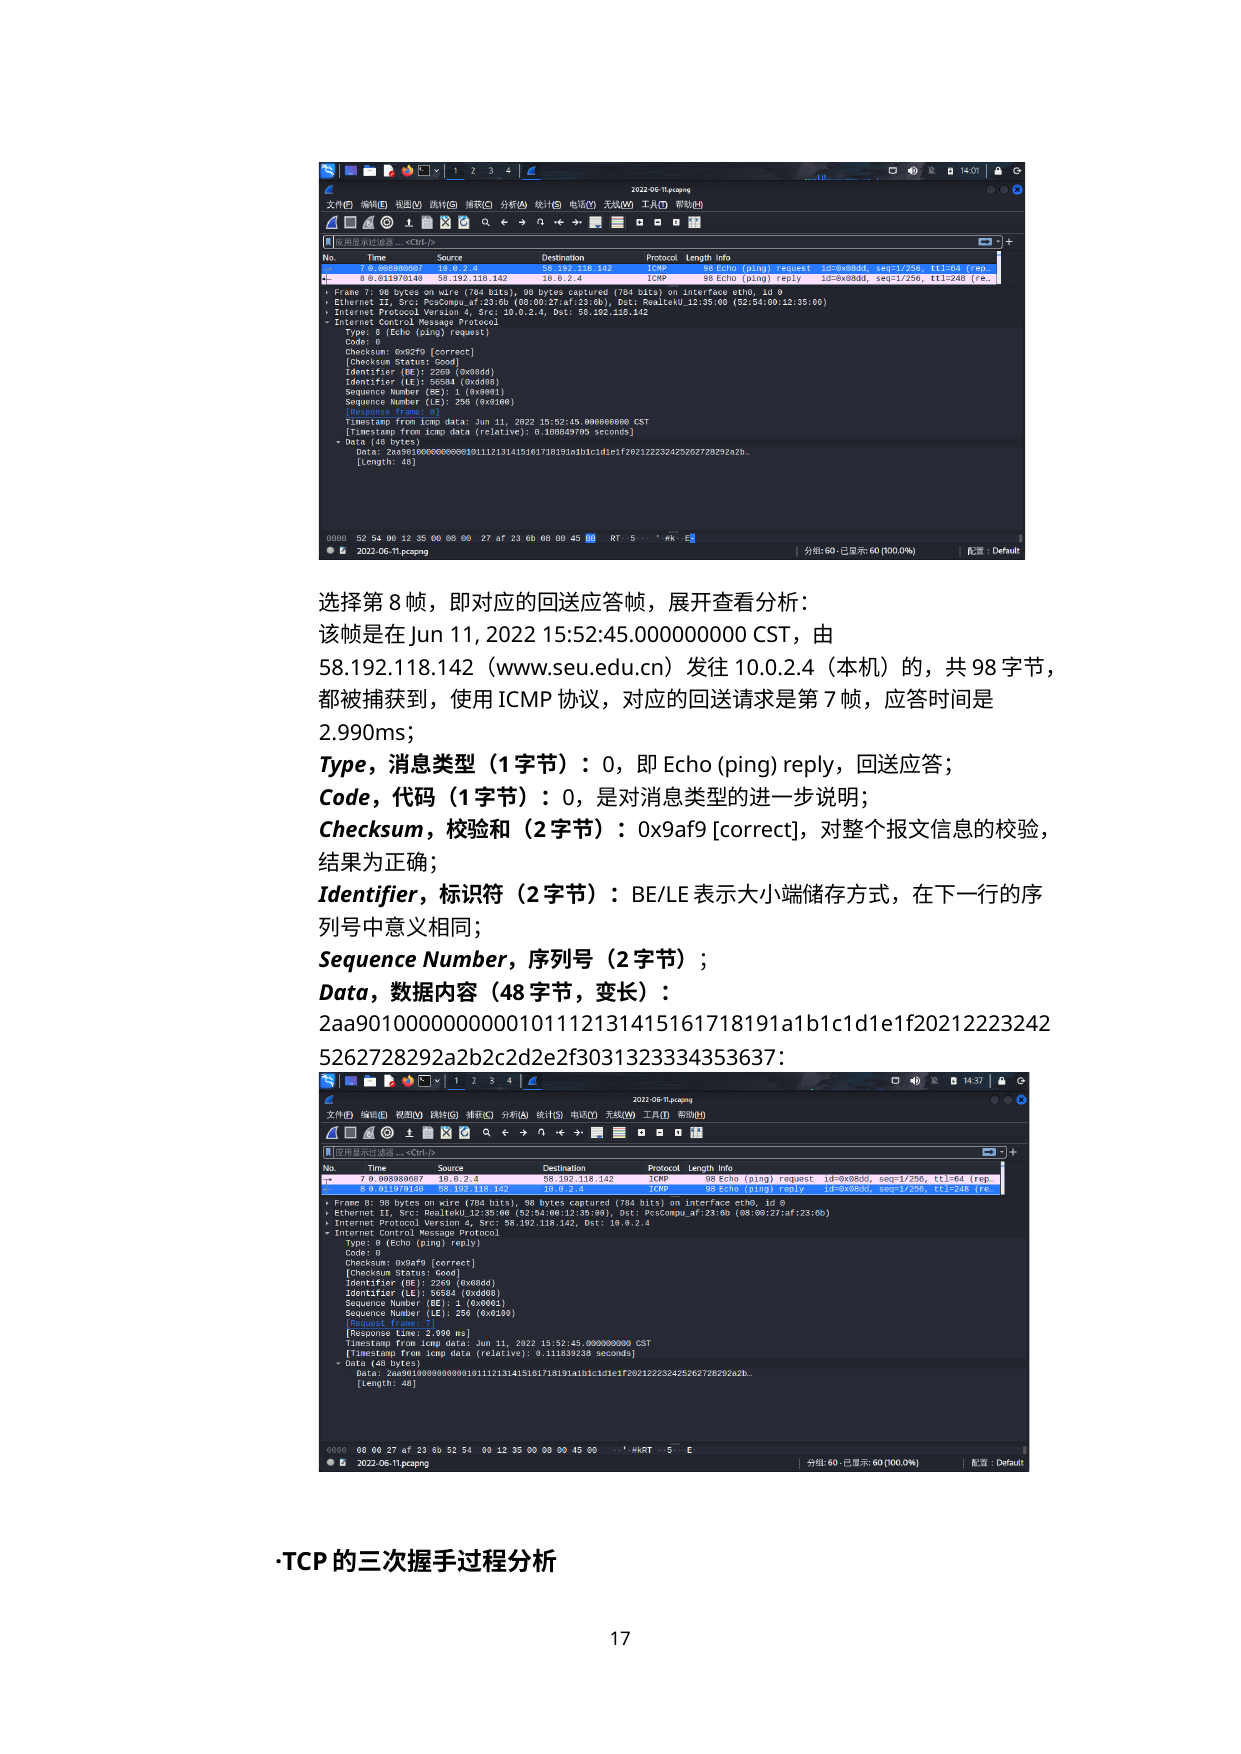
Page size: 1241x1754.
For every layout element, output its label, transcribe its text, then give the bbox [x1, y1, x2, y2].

list Checksum，校验和（2字节）：0x9af9 [correct]，对整个报文信息的校验，结果为正确； [319, 812, 1053, 877]
list Type，消息类型（1字节）：0，即Echo (ping) reply，回送应答； [319, 747, 1053, 779]
list Identifier，标识符（2字节）：BE/LE表示大小端储存方式，在下一行的序列号中意义相同； [319, 877, 1053, 942]
list Sequence Number，序列号（2字节）； [319, 942, 1053, 974]
picture [318, 1072, 1030, 1472]
text ·TCP的三次握手过程分析 [275, 1527, 1053, 1592]
list Data，数据内容（48字节，变长）：2aa9010000000000101112131415161718191a1b1c1d1e1f202122232425262728292a2b2c2d2e2f3031323334353637： [319, 974, 1053, 1072]
picture [318, 162, 1025, 560]
list Code，代码（1字节）：0，是对消息类型的进一步说明； [319, 779, 1053, 812]
list 该帧是在Jun 11, 2022 15:52:45.000000000 CST，由58.192.118.142（www.seu.edu.cn）发往10.0.2.4（本机）的，共98字节，都被捕获到，使用ICMP协议，对应的回送请求是第7帧，应答时间是2.990ms； [319, 617, 1053, 747]
list 选择第8帧，即对应的回送应答帧，展开查看分析： [319, 584, 1053, 617]
